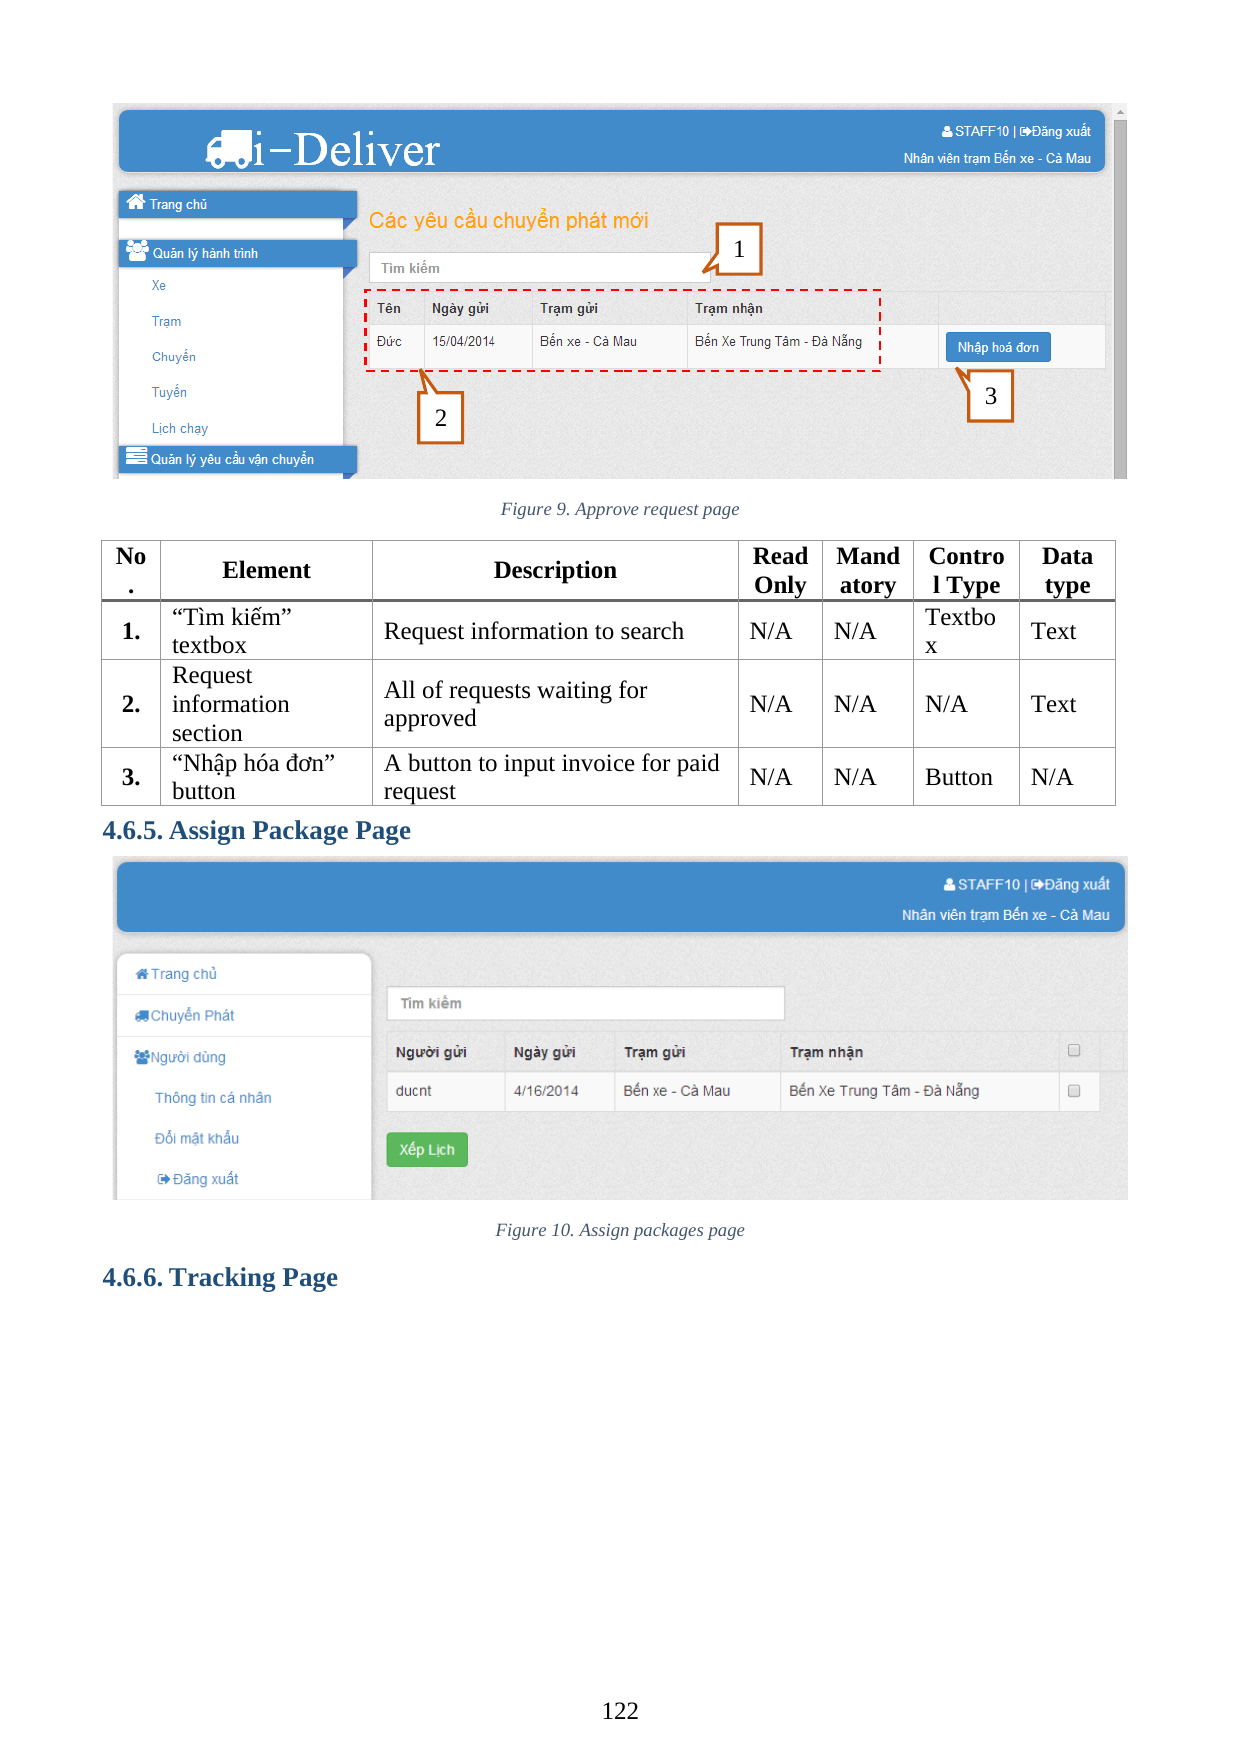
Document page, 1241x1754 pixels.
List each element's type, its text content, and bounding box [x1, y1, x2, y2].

text Figure 10. Assign packages page [112, 1219, 1128, 1240]
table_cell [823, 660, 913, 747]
subtitle Tracking Page [163, 1261, 1128, 1292]
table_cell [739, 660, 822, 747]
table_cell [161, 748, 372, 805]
picture [112, 103, 1128, 479]
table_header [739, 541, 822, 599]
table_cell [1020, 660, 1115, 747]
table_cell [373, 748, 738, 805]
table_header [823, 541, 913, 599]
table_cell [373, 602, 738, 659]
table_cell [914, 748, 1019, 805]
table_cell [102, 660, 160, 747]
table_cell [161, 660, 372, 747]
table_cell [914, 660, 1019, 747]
subtitle Assign Package Page [163, 814, 1128, 846]
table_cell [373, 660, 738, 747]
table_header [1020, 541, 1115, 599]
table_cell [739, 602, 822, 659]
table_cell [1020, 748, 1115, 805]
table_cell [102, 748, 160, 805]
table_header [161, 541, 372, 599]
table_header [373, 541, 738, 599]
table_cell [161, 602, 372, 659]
text Figure 9. Approve request page [112, 498, 1128, 519]
picture [112, 856, 1128, 1200]
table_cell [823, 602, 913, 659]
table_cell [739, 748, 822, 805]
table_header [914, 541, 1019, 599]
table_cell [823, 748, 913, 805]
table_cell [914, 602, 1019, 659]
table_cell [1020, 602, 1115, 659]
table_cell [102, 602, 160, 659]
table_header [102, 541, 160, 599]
